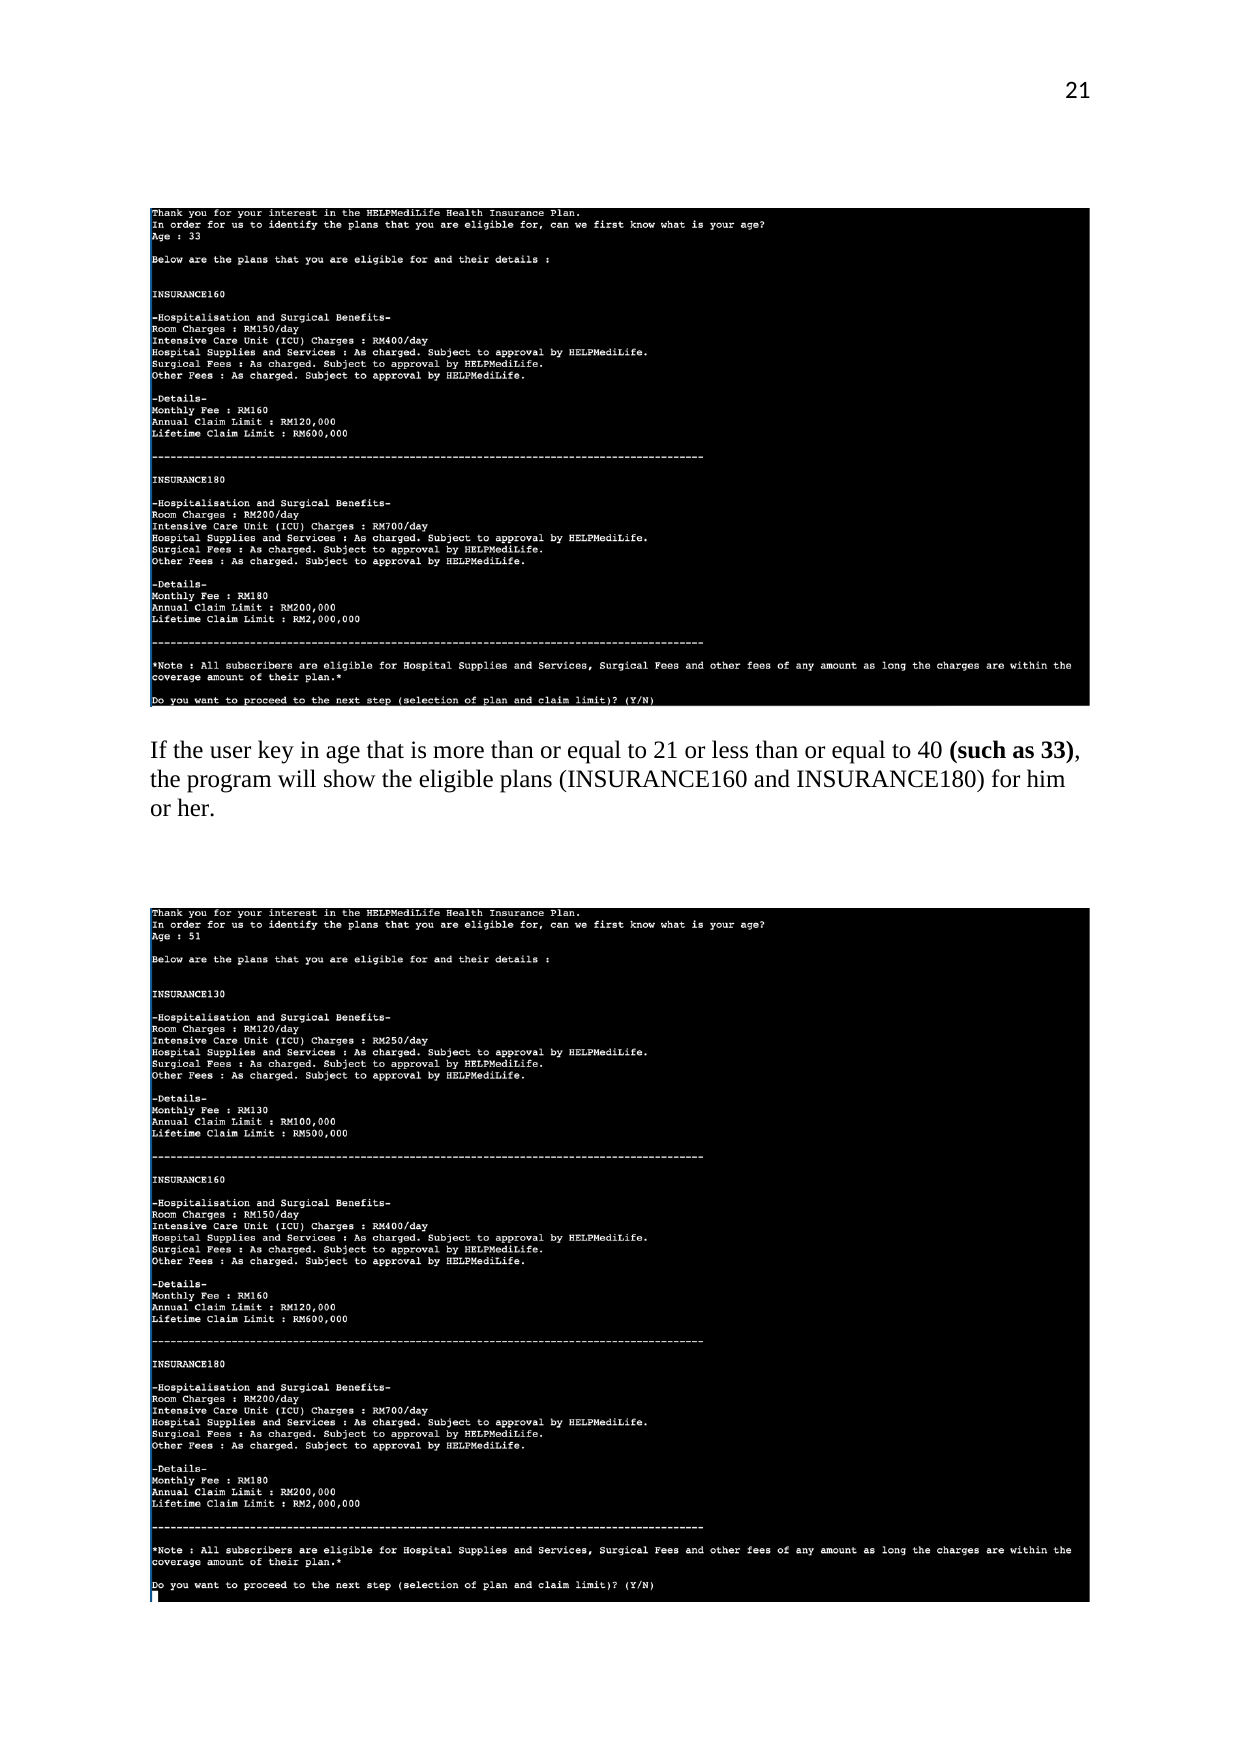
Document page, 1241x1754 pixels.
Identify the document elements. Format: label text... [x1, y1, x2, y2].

picture [150, 908, 1090, 1602]
text If the user key in age that is more than or equal to 21 or less than or equal to 40 (such as 33), the program will show the eligible plans (INSURANCE160 and INSURANCE180) for him or her. [150, 736, 1090, 822]
picture [150, 208, 1090, 707]
